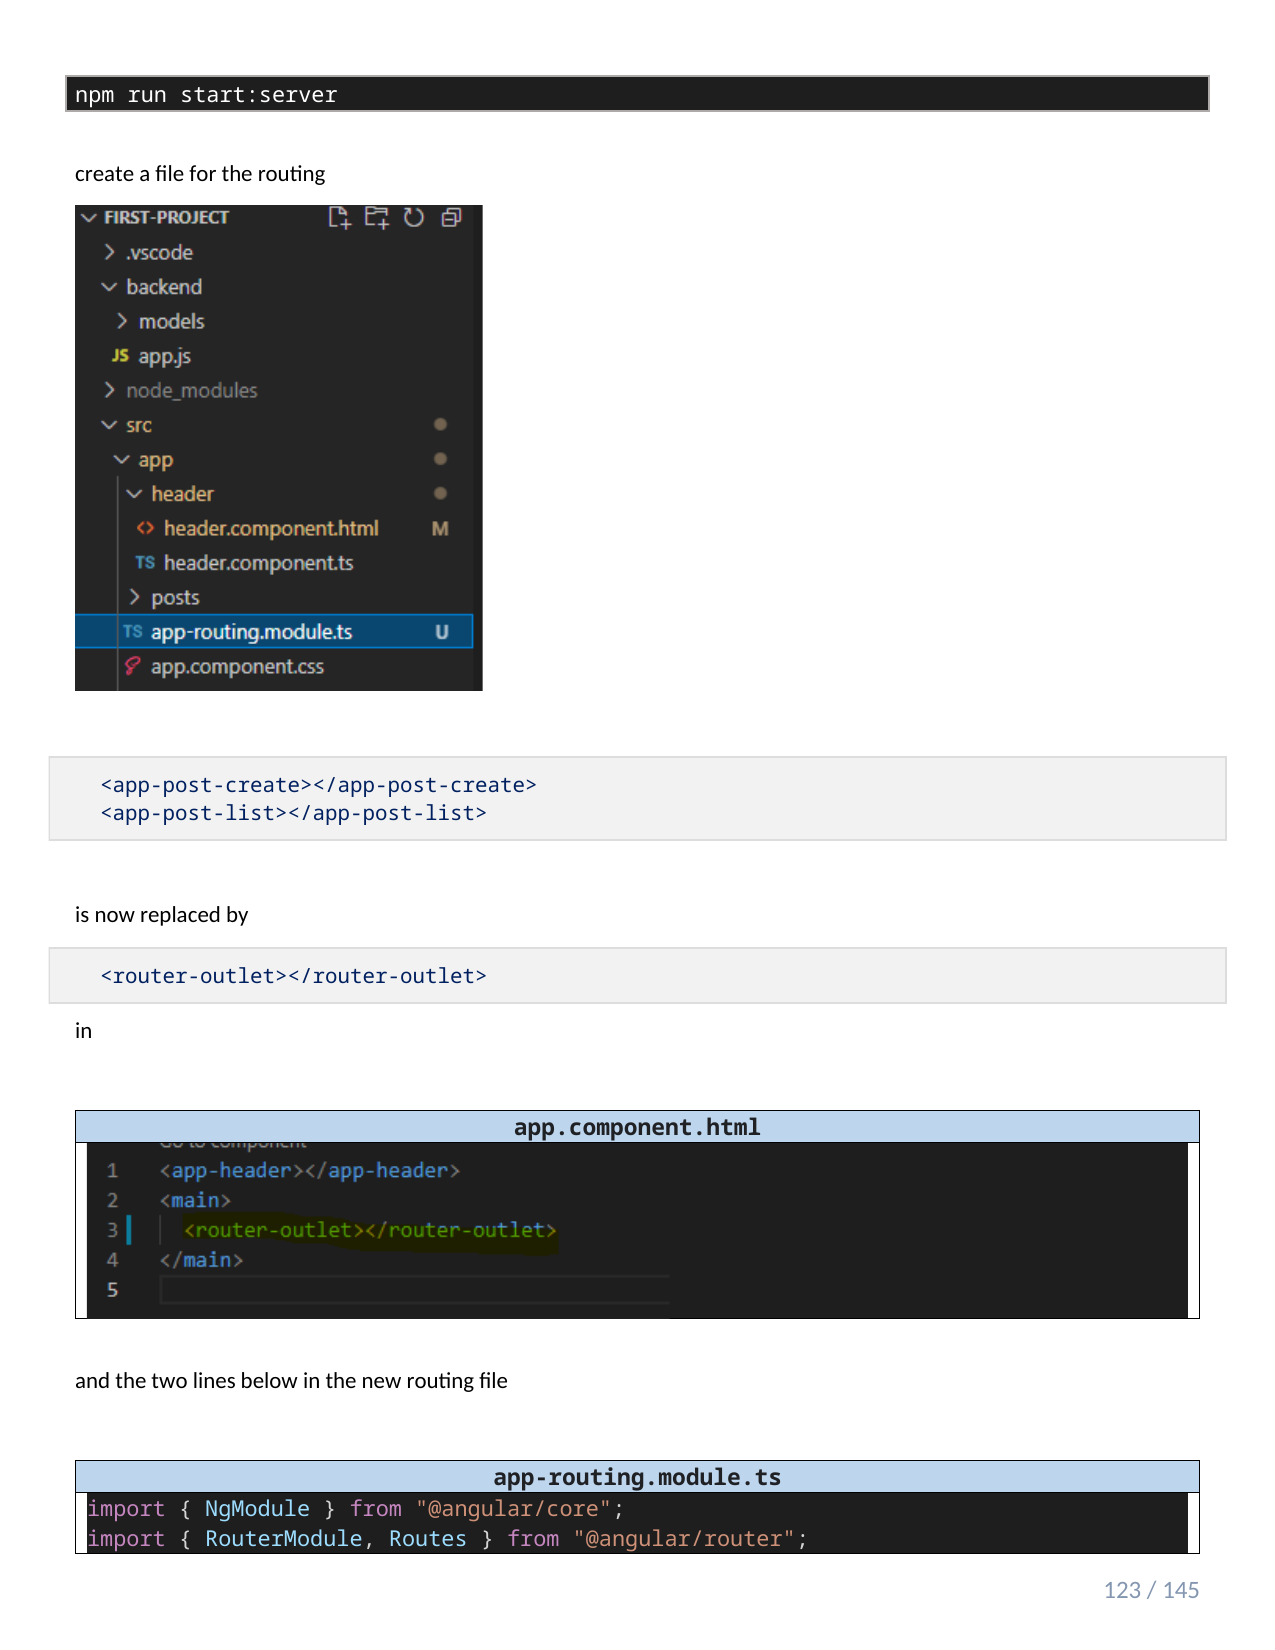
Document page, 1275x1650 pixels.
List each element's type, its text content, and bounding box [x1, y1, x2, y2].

picture [75, 205, 483, 691]
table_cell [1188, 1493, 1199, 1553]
table_header app-routing.module.ts [76, 1461, 1199, 1492]
text and the two lines below in the new routing file [75, 1366, 1200, 1394]
picture [86, 1143, 670, 1319]
text <app-post-list></app-post-list> [50, 784, 1225, 839]
text create a file for the routing [75, 159, 1200, 187]
text <app-post-create></app-post-create> [50, 758, 1225, 784]
text in [75, 1016, 1200, 1044]
text <router-outlet></router-outlet> [50, 949, 1225, 1002]
table_cell [76, 1143, 86, 1318]
table_header app.component.html [76, 1111, 1199, 1142]
text is now replaced by [75, 900, 1200, 928]
text npm run start:server [67, 77, 1208, 110]
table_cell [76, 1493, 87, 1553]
table_cell [1188, 1143, 1199, 1318]
